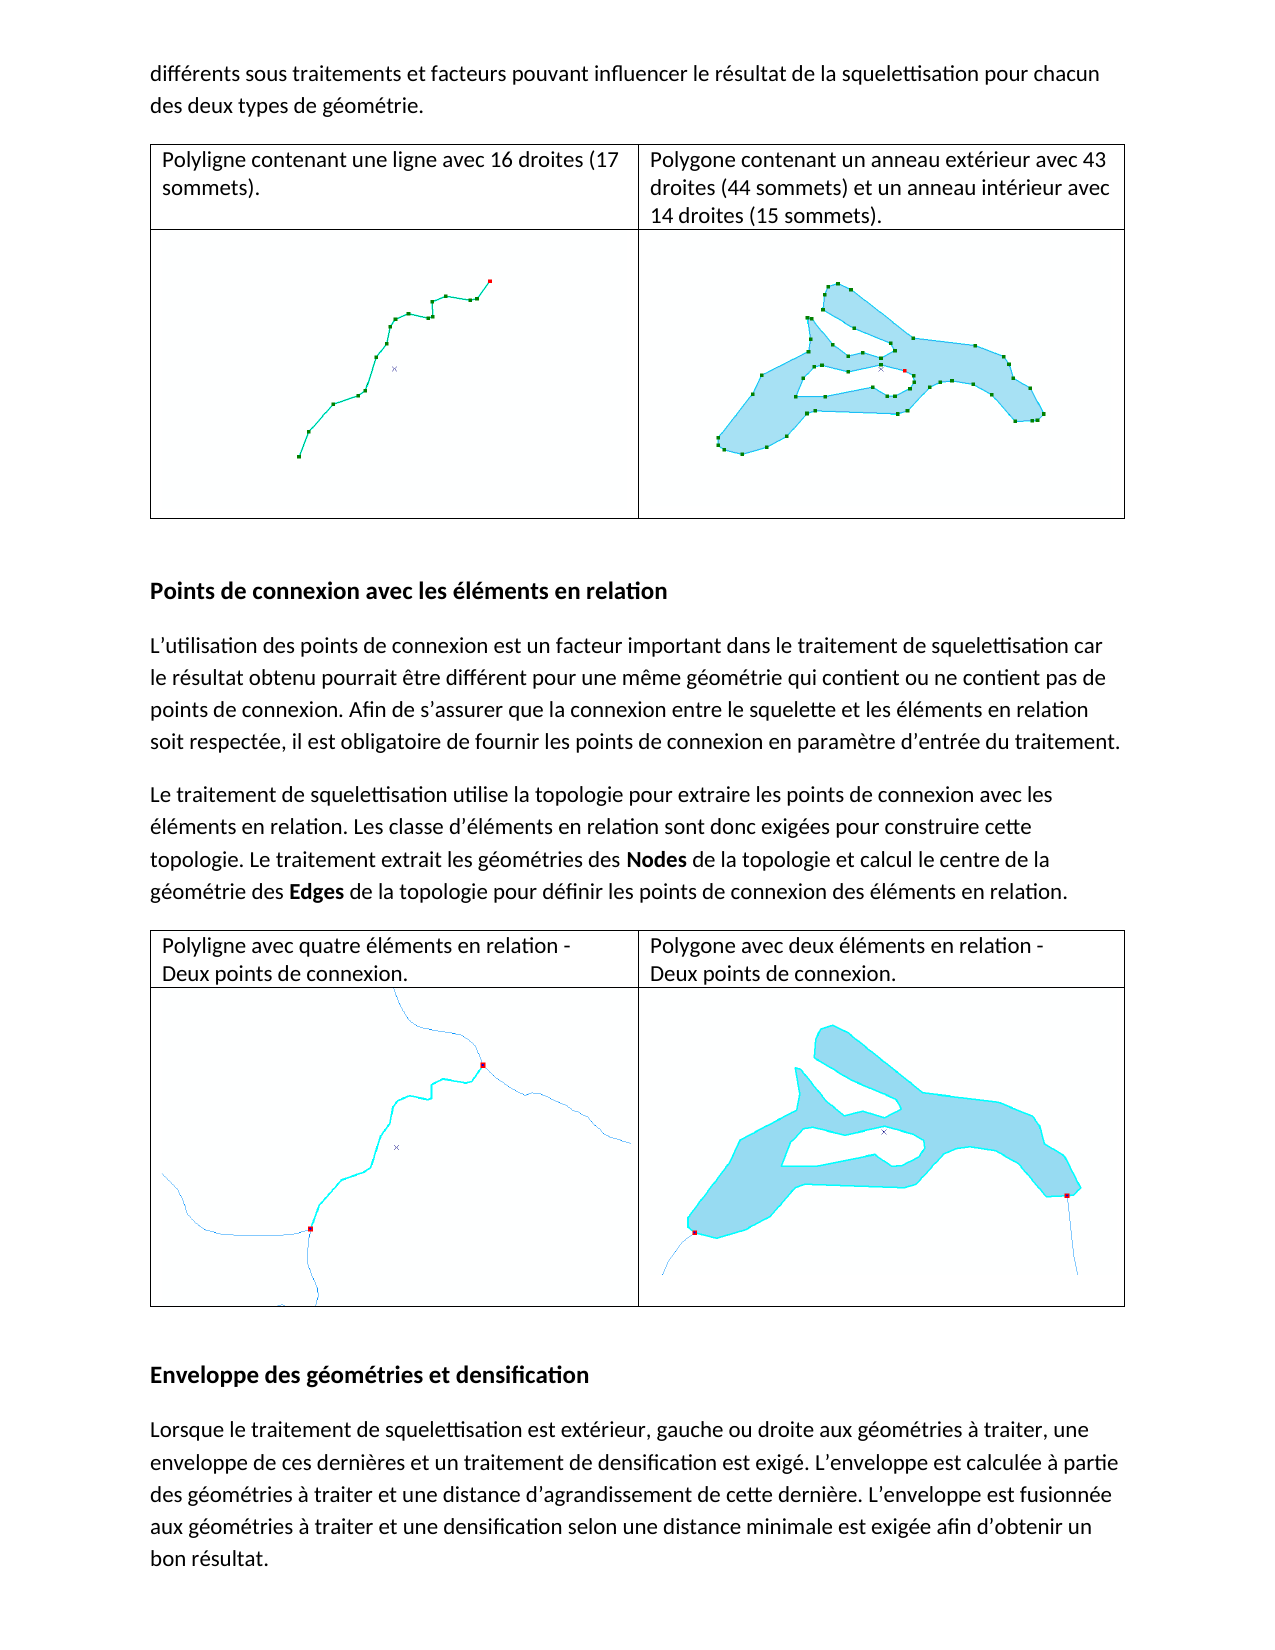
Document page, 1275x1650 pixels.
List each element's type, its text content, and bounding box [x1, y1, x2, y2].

picture [650, 988, 1117, 1275]
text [150, 59, 1125, 119]
table_header Polygone contenant un anneau extérieur avec 43 droites (44 sommets) et un anneau intérieur avec 14 droites (15 sommets). [639, 145, 1124, 229]
table_cell [151, 230, 638, 518]
table_cell [639, 988, 1124, 1306]
text L’utilisation des points de connexion est un facteur important dans le traitement de squelettisation car le résultat obtenu pourrait être différent pour une même géométrie qui contient ou ne contient pas de points de connexion. Afin de s’assurer que la connexion entre le squelette et les éléments en relation soit respectée, il est obligatoire de fournir les points de connexion en paramètre d’entrée du traitement. [150, 631, 1125, 755]
table_header Polyligne avec quatre éléments en relation - Deux points de connexion. [151, 931, 638, 987]
picture [650, 230, 1111, 506]
text Enveloppe des géométries et densification [150, 1359, 1125, 1390]
table_header Polygone avec deux éléments en relation - Deux points de connexion. [639, 931, 1124, 987]
table_cell [639, 230, 1124, 518]
text Lorsque le traitement de squelettisation est extérieur, gauche ou droite aux géométries à traiter, une enveloppe de ces dernières et un traitement de densification est exigé. L’enveloppe est calculée à partie des géométries à traiter et une distance d’agrandissement de cette dernière. L’enveloppe est fusionnée aux géométries à traiter et une densification selon une distance minimale est exigée afin d’obtenir un bon résultat. [150, 1415, 1125, 1572]
text Le traitement de squelettisation utilise la topologie pour extraire les points de connexion avec les éléments en relation. Les classe d’éléments en relation sont donc exigées pour construire cette topologie. Le traitement extrait les géométries des Nodes de la topologie et calcul le centre de la géométrie des Edges de la topologie pour définir les points de connexion des éléments en relation. [150, 780, 1125, 905]
text Points de connexion avec les éléments en relation [150, 575, 1125, 605]
table_cell [151, 988, 161, 1306]
picture [161, 230, 628, 509]
table_header Polyligne contenant une ligne avec 16 droites (17 sommets). [151, 145, 638, 229]
table_cell [631, 988, 638, 1306]
picture [161, 988, 631, 1306]
